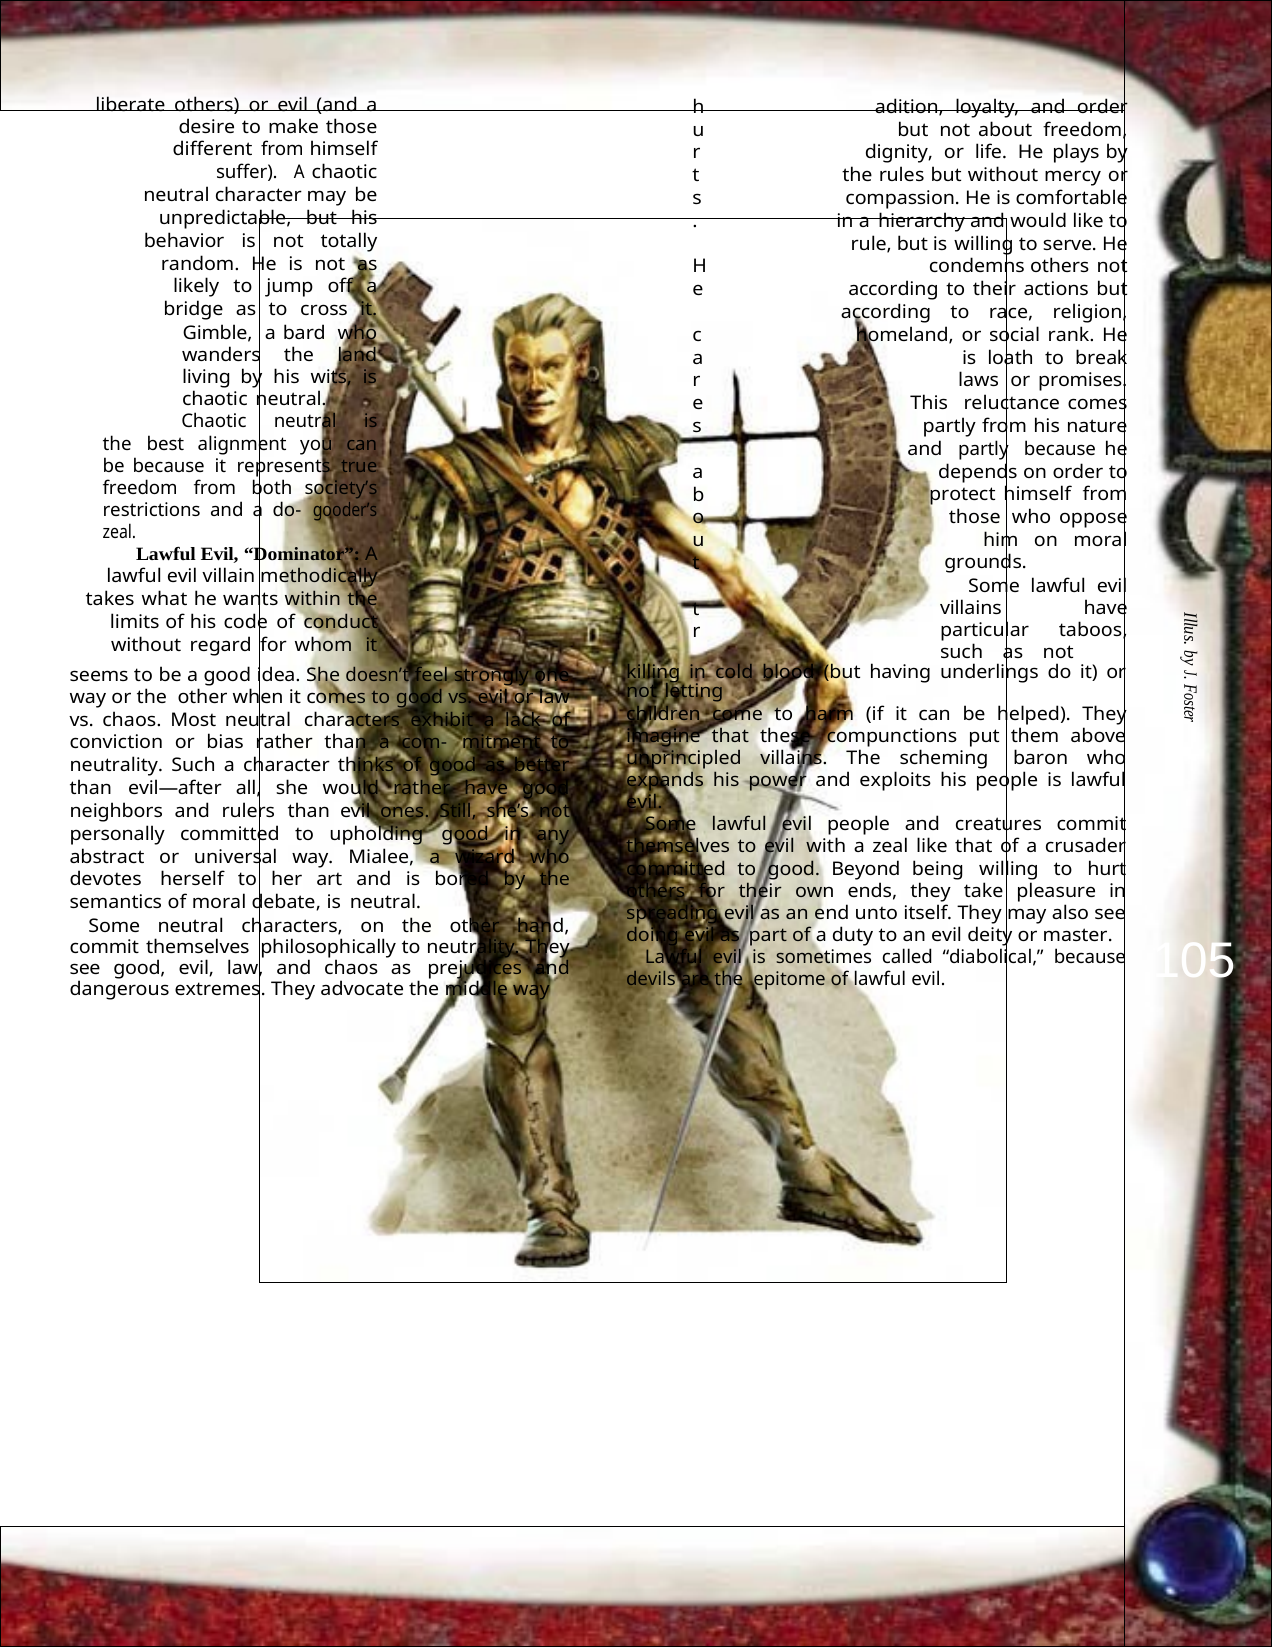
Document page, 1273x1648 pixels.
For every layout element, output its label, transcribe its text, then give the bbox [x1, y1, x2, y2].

text children come to harm (if it can be helped). They imagine that these compunctions put them above unprincipled villains. The scheming baron who expands his power and exploits his people is lawful evil. [626, 703, 1126, 813]
picture [1, 1, 1124, 110]
text Chaotic neutral is the best alignment you can be because it represents true freedom from both society’s restrictions and a do- gooder’s zeal. [102, 410, 377, 543]
text Lawful evil is sometimes called “diabolical,” because devils are the epitome of lawful evil. [626, 946, 1126, 990]
text Some neutral characters, on the other hand, commit themselves philosophically to neutrality. They see good, evil, law, and chaos as prejudices and dangerous extremes. They advocate the middle way [69, 916, 570, 1000]
text is loath to break laws or promises. This reluctance comes partly from his nature and partly because he depends on order to protect himself from those who oppose him on moral [905, 347, 1127, 552]
picture [1125, 1, 1271, 1646]
picture [695, 492, 701, 500]
text Lawful Evil, “Dominator”: A lawful evil villain methodically takes what he wants within the limits of his code of conduct without regard for whom it hurts. He cares about tradition, loyalty, and order but not about freedom, dignity, or life. He plays by the rules but without mercy or compassion. He is comfortable in a hierarchy and would like to rule, but is willing to serve. He condemns others not according to their actions but according to race, religion, homeland, or social rank. He [69, 543, 377, 657]
text Gimble, a bard who wanders the land living by his wits, is chaotic neutral. [182, 322, 377, 410]
text desire to make those different from himself suffer). A chaotic neutral character may be unpredictable, but his behavior is not totally random. He is not as likely to jump off a bridge as to cross it. [132, 116, 377, 321]
picture [1, 1527, 1124, 1646]
text grounds. [944, 552, 1246, 573]
subtitle 105 [1152, 930, 1246, 988]
text liberate others) or evil (and a [58, 96, 377, 115]
text Some lawful evil villains have particular taboos, such as not [940, 575, 1127, 663]
text Lawful Evil, “Dominator”: A lawful evil villain methodically takes what he wants within the limits of his code of conduct without regard for whom it hurts. He cares about tradition, loyalty, and order but not about freedom, dignity, or life. He plays by the rules but without mercy or compassion. He is comfortable in a hierarchy and would like to rule, but is willing to serve. He condemns others not according to their actions but according to race, religion, homeland, or social rank. He [834, 96, 1127, 347]
text Some lawful evil people and creatures commit themselves to evil with a zeal like that of a crusader committed to good. Beyond being willing to hurt others for their own ends, they take pleasure in spreading evil as an end unto itself. They may also see doing evil as part of a duty to an evil deity or master. [626, 813, 1126, 946]
text seems to be a good idea. She doesn’t feel strongly one way or the other when it comes to good vs. evil or law vs. chaos. Most neutral characters exhibit a lack of conviction or bias rather than a com- mitment to neutrality. Such a character thinks of good as better than evil—after all, she would rather have good neighbors and rulers than evil ones. Still, she’s not personally committed to upholding good in any abstract or universal way. Mialee, a wizard who devotes herself to her art and is bored by the semantics of moral debate, is neutral. [69, 663, 570, 914]
picture [695, 514, 701, 522]
picture [260, 219, 1006, 1282]
text killing in cold blood (but having underlings do it) or not letting [626, 663, 1126, 701]
